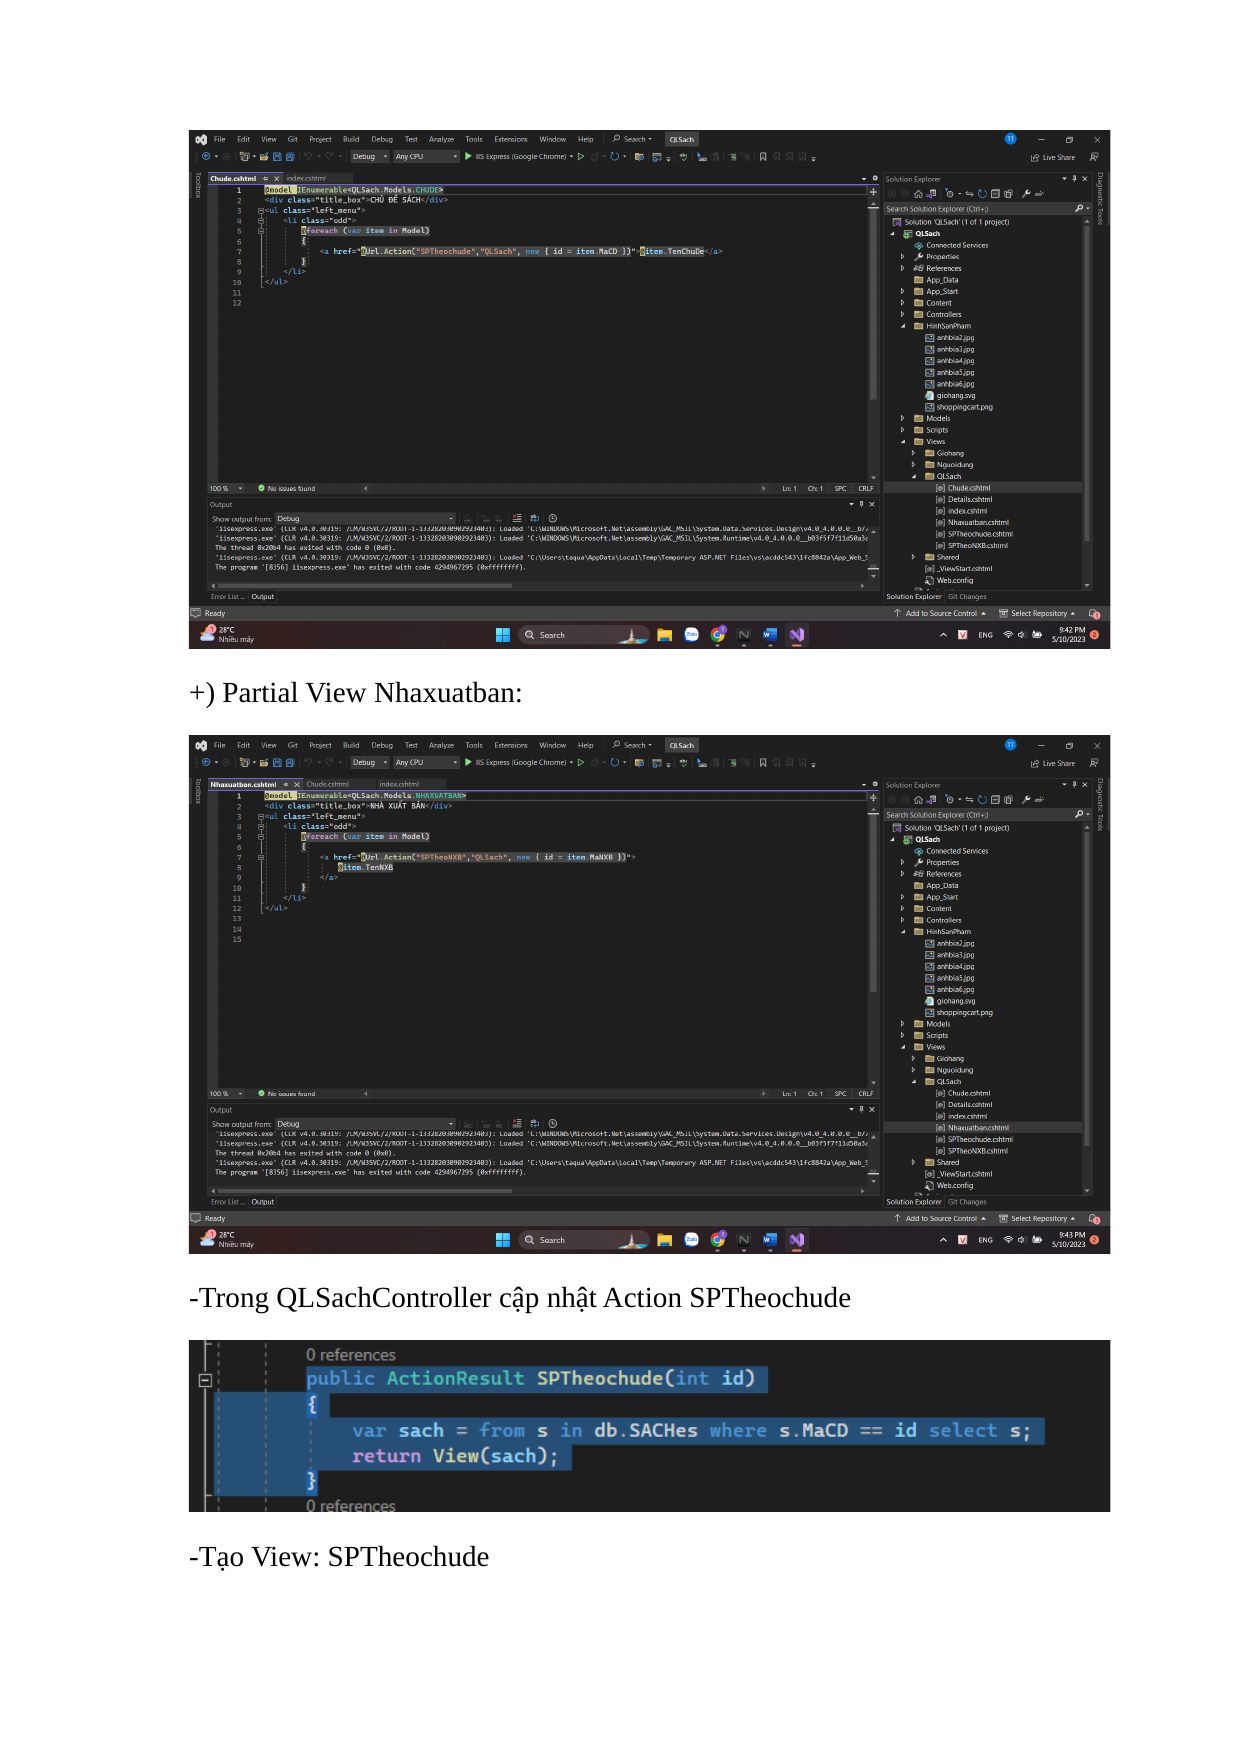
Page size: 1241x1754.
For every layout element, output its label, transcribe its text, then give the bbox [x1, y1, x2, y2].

text +) Partial View Nhaxuatban: [189, 675, 1110, 708]
text -Tạo View: SPTheochude [189, 1539, 1110, 1572]
picture [188, 735, 1111, 1254]
text -Trong QLSachController cập nhật Action SPTheochude [189, 1280, 1110, 1314]
picture [188, 1340, 1111, 1512]
picture [188, 130, 1111, 649]
